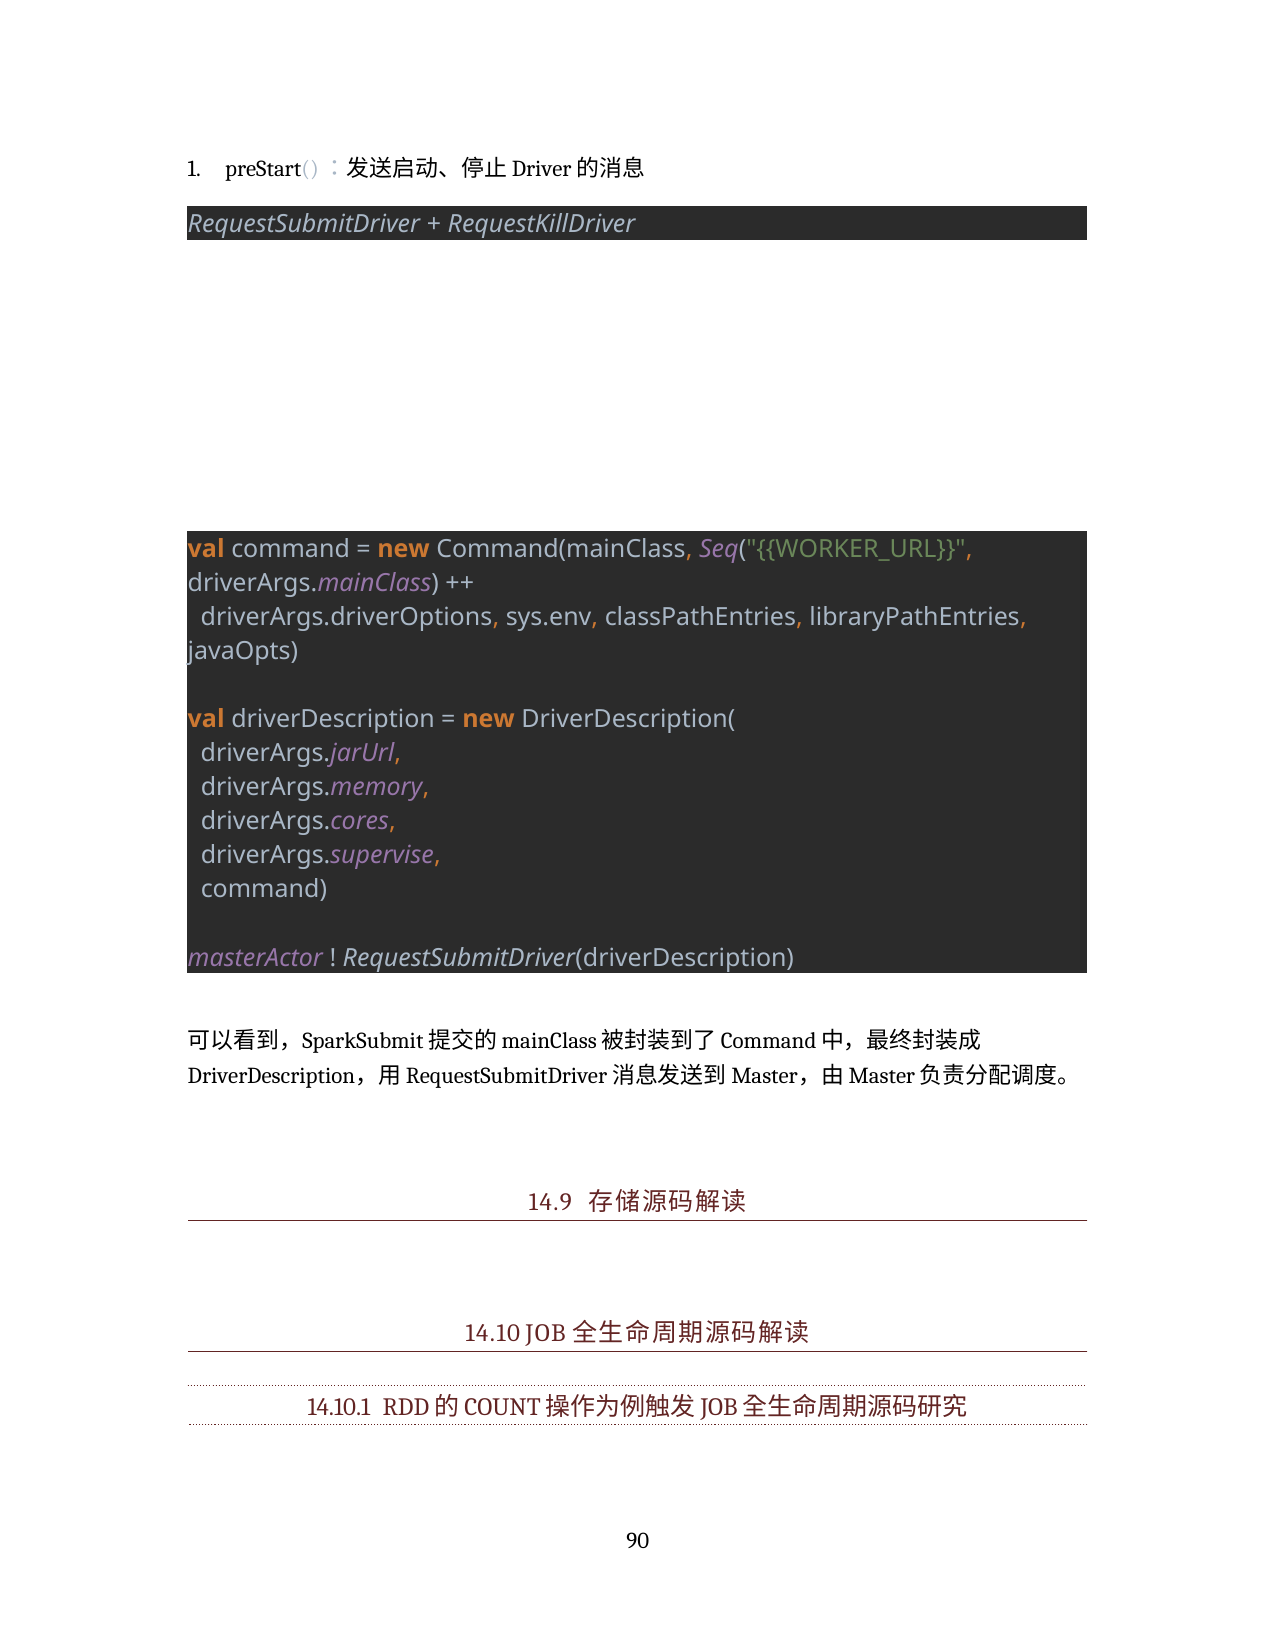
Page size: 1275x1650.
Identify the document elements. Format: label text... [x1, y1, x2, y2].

subtitle RDD的count操作为例触发Job全生命周期源码研究 [187, 1385, 1087, 1425]
list preStart() ：发送启动、停止Driver的消息 [187, 150, 1087, 183]
text val command = new Command(mainClass, Seq("{{WORKER_URL}}", driverArgs.mainClass) ++ driverArgs.driverOptions, sys.env, classPathEntries, libraryPathEntries, javaOpts) val driverDescription = new DriverDescription( driverArgs.jarUrl, driverArgs.memory, driverArgs.cores, driverArgs.supervise, command) masterActor ! RequestSubmitDriver(driverDescription) [187, 531, 1087, 973]
text RequestSubmitDriver + RequestKillDriver [187, 206, 1087, 240]
subtitle Job全生命周期源码解读 [187, 1313, 1087, 1352]
subtitle 存储源码解读 [187, 1181, 1087, 1221]
text 可以看到，SparkSubmit提交的mainClass被封装到了Command中，最终封装成DriverDescription，用RequestSubmitDriver消息发送到Master，由Master负责分配调度。 [187, 1022, 1087, 1090]
